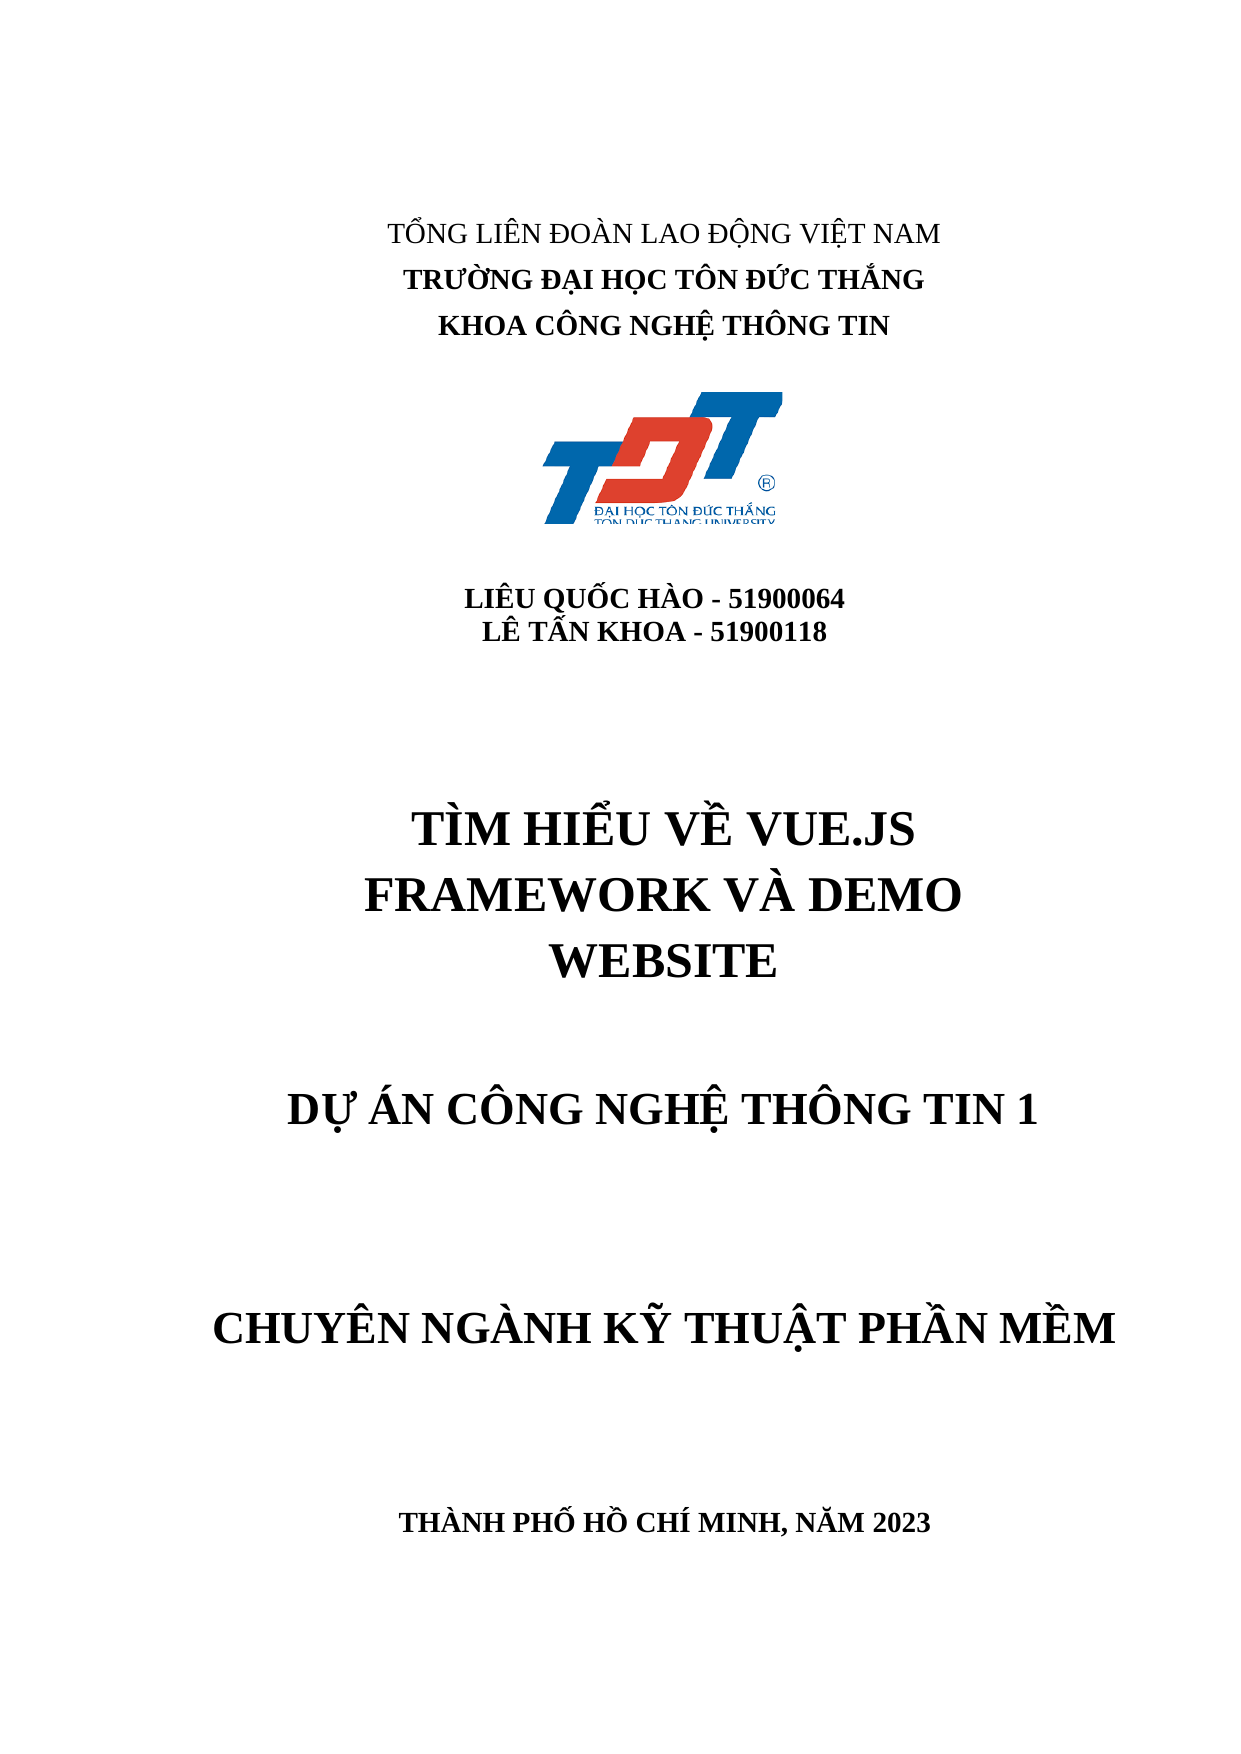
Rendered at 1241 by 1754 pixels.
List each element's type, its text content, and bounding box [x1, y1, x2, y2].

text LÊ TẤN KHOA - 51900118 [192, 614, 1117, 648]
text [207, 1505, 1122, 1538]
text TÌM HIỂU VỀ VUE.JS FRAMEWORK VÀ DEMO WEBSITE [263, 799, 1065, 988]
text CHUYÊN NGÀNH KỸ THUẬT PHẦN MỀM [207, 1301, 1122, 1353]
text TRƯỜNG ĐẠI HỌC TÔN ĐỨC THẮNG [263, 262, 1065, 296]
text TỔNG LIÊN ĐOÀN LAO ĐỘNG VIỆT NAM [263, 216, 1065, 250]
picture [542, 392, 783, 524]
text KHOA CÔNG NGHỆ THÔNG TIN [263, 308, 1065, 342]
text DỰ ÁN CÔNG NGHỆ THÔNG TIN 1 [253, 1082, 1074, 1134]
text LIÊU QUỐC HÀO - 51900064 [192, 581, 1117, 614]
